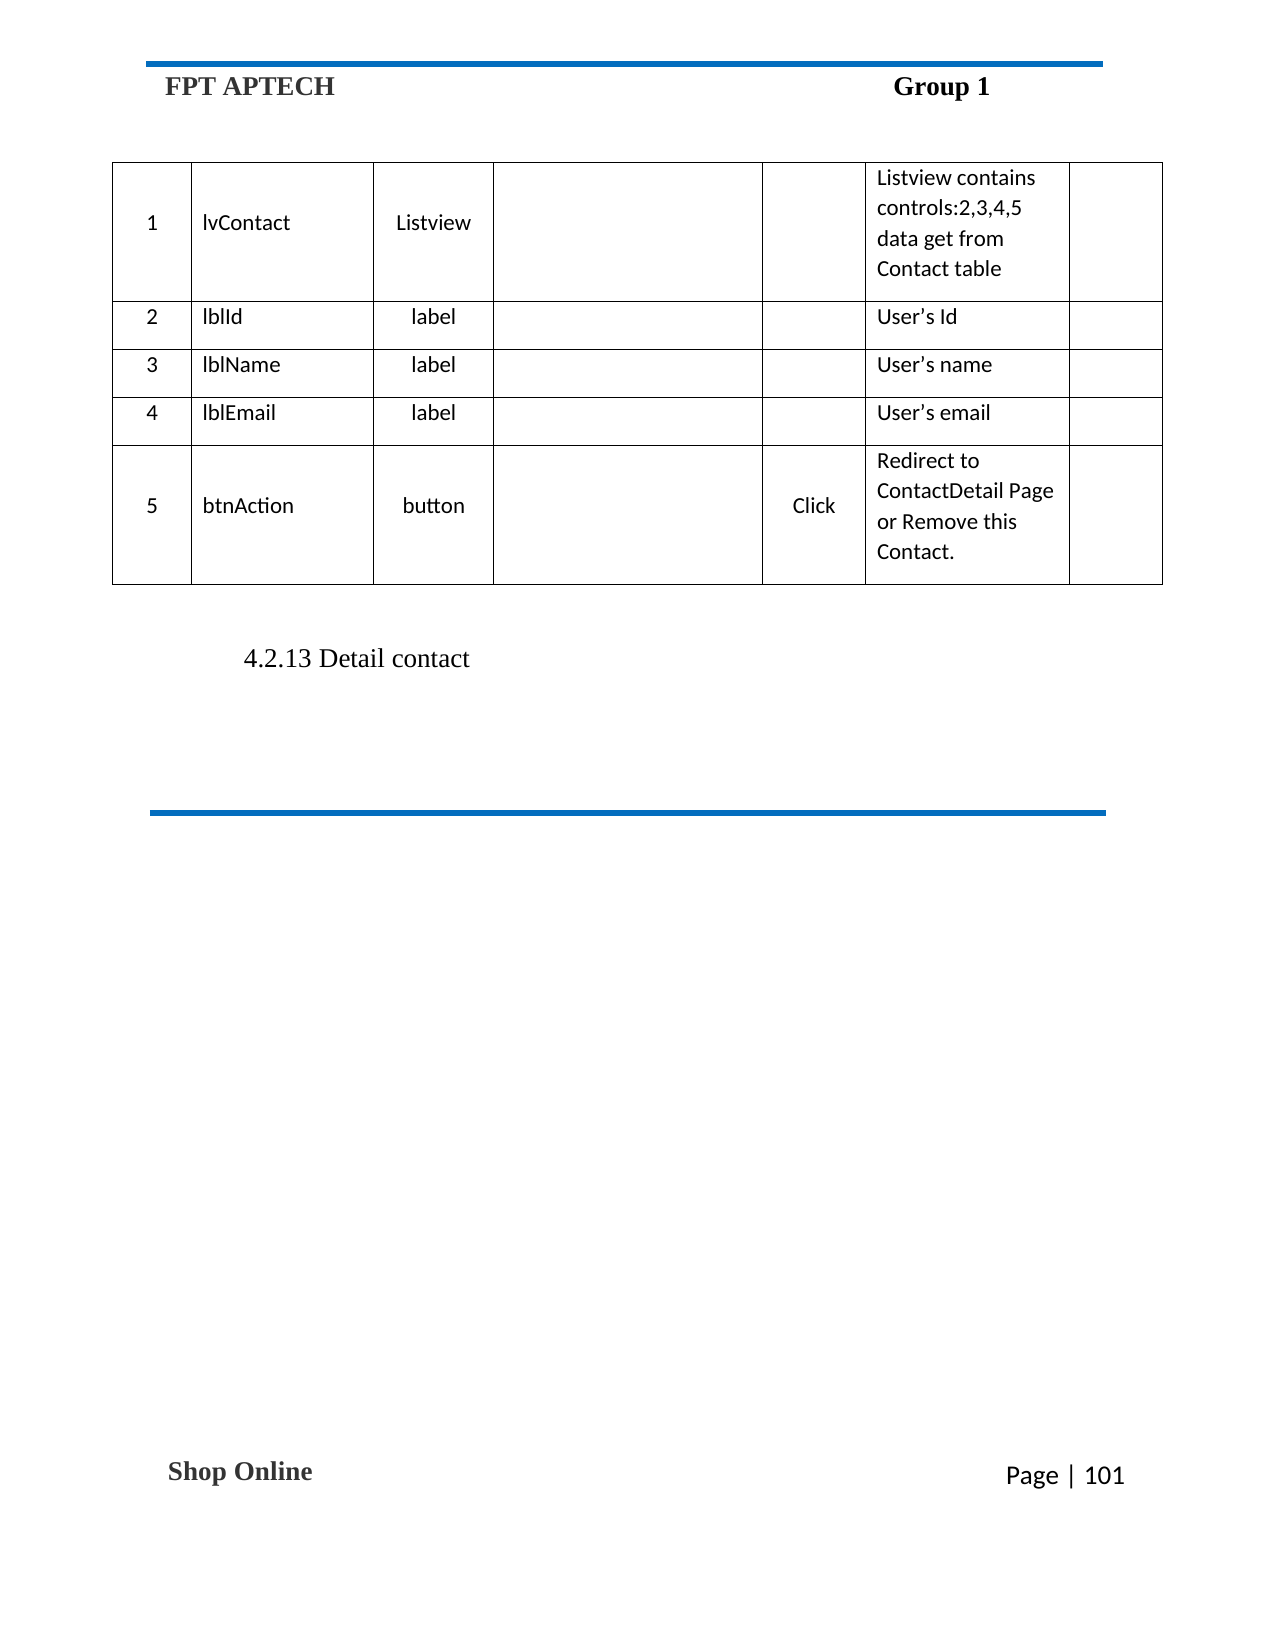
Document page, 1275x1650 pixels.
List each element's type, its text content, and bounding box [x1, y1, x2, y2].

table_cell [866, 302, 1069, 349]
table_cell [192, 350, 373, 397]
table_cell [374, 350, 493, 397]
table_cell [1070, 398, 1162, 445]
subtitle Detail contact [244, 642, 1125, 673]
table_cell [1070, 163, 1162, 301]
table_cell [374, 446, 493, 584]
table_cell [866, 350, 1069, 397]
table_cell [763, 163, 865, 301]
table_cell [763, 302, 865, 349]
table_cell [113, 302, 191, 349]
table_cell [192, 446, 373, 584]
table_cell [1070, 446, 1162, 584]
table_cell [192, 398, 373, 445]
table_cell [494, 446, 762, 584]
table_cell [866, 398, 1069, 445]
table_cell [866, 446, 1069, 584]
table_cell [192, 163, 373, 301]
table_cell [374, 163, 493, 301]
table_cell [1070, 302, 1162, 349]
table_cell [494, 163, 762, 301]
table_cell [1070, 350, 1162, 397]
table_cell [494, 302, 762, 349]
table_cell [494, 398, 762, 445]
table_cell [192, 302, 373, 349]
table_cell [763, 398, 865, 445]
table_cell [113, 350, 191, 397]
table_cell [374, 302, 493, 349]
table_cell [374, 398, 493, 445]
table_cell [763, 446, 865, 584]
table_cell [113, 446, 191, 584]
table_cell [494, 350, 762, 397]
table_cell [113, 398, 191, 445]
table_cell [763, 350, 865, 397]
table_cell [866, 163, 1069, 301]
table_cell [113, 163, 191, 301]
